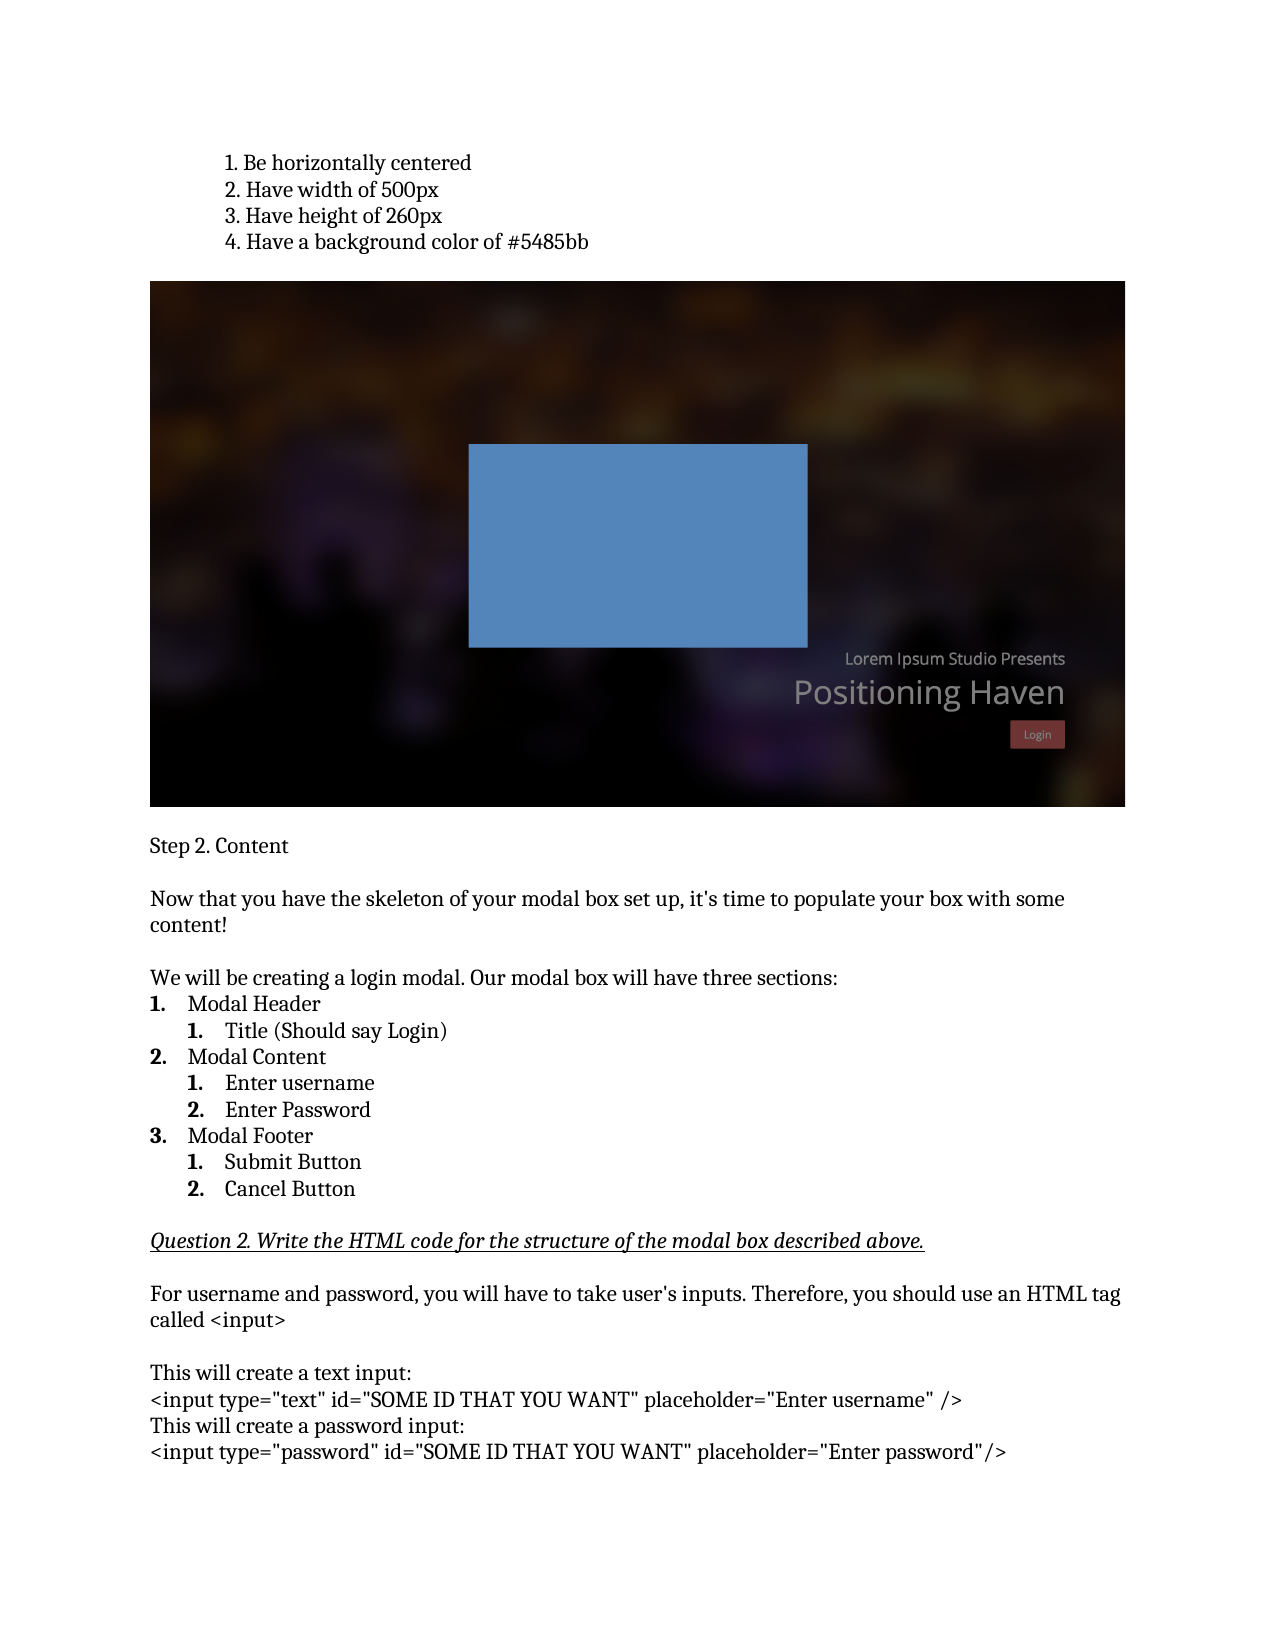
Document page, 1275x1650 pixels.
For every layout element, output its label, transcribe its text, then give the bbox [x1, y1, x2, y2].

text 2. Have width of 500px [150, 176, 1125, 203]
text For username and password, you will have to take user's inputs. Therefore, you should use an HTML tag called <input> [150, 1281, 1125, 1334]
text 1. Be horizontally centered [150, 150, 1125, 176]
list Modal Footer [150, 1123, 1125, 1149]
text <input type="password" id="SOME ID THAT YOU WANT" placeholder="Enter password"/> [150, 1439, 1125, 1465]
text <input type="text" id="SOME ID THAT YOU WANT" placeholder="Enter username" /> [150, 1386, 1125, 1413]
text 4. Have a background color of #5485bb [150, 229, 1125, 255]
text 3. Have height of 260px [150, 203, 1125, 229]
text We will be creating a login modal. Our modal box will have three sections: [150, 965, 1125, 991]
list Cancel Button [187, 1176, 1125, 1202]
text Question 2. Write the HTML code for the structure of the modal box described above. [150, 1228, 1125, 1254]
list Modal Header [150, 991, 1125, 1017]
list Submit Button [187, 1149, 1125, 1176]
list Title (Should say Login) [187, 1017, 1125, 1044]
list Modal Content [150, 1044, 1125, 1070]
picture [150, 281, 1125, 807]
text This will create a password input: [150, 1413, 1125, 1439]
text Step 2. Content [150, 833, 1125, 859]
text This will create a text input: [150, 1360, 1125, 1386]
list Enter Password [187, 1096, 1125, 1123]
text Now that you have the skeleton of your modal box set up, it's time to populate your box with some content! [150, 886, 1125, 938]
list Enter username [187, 1070, 1125, 1096]
